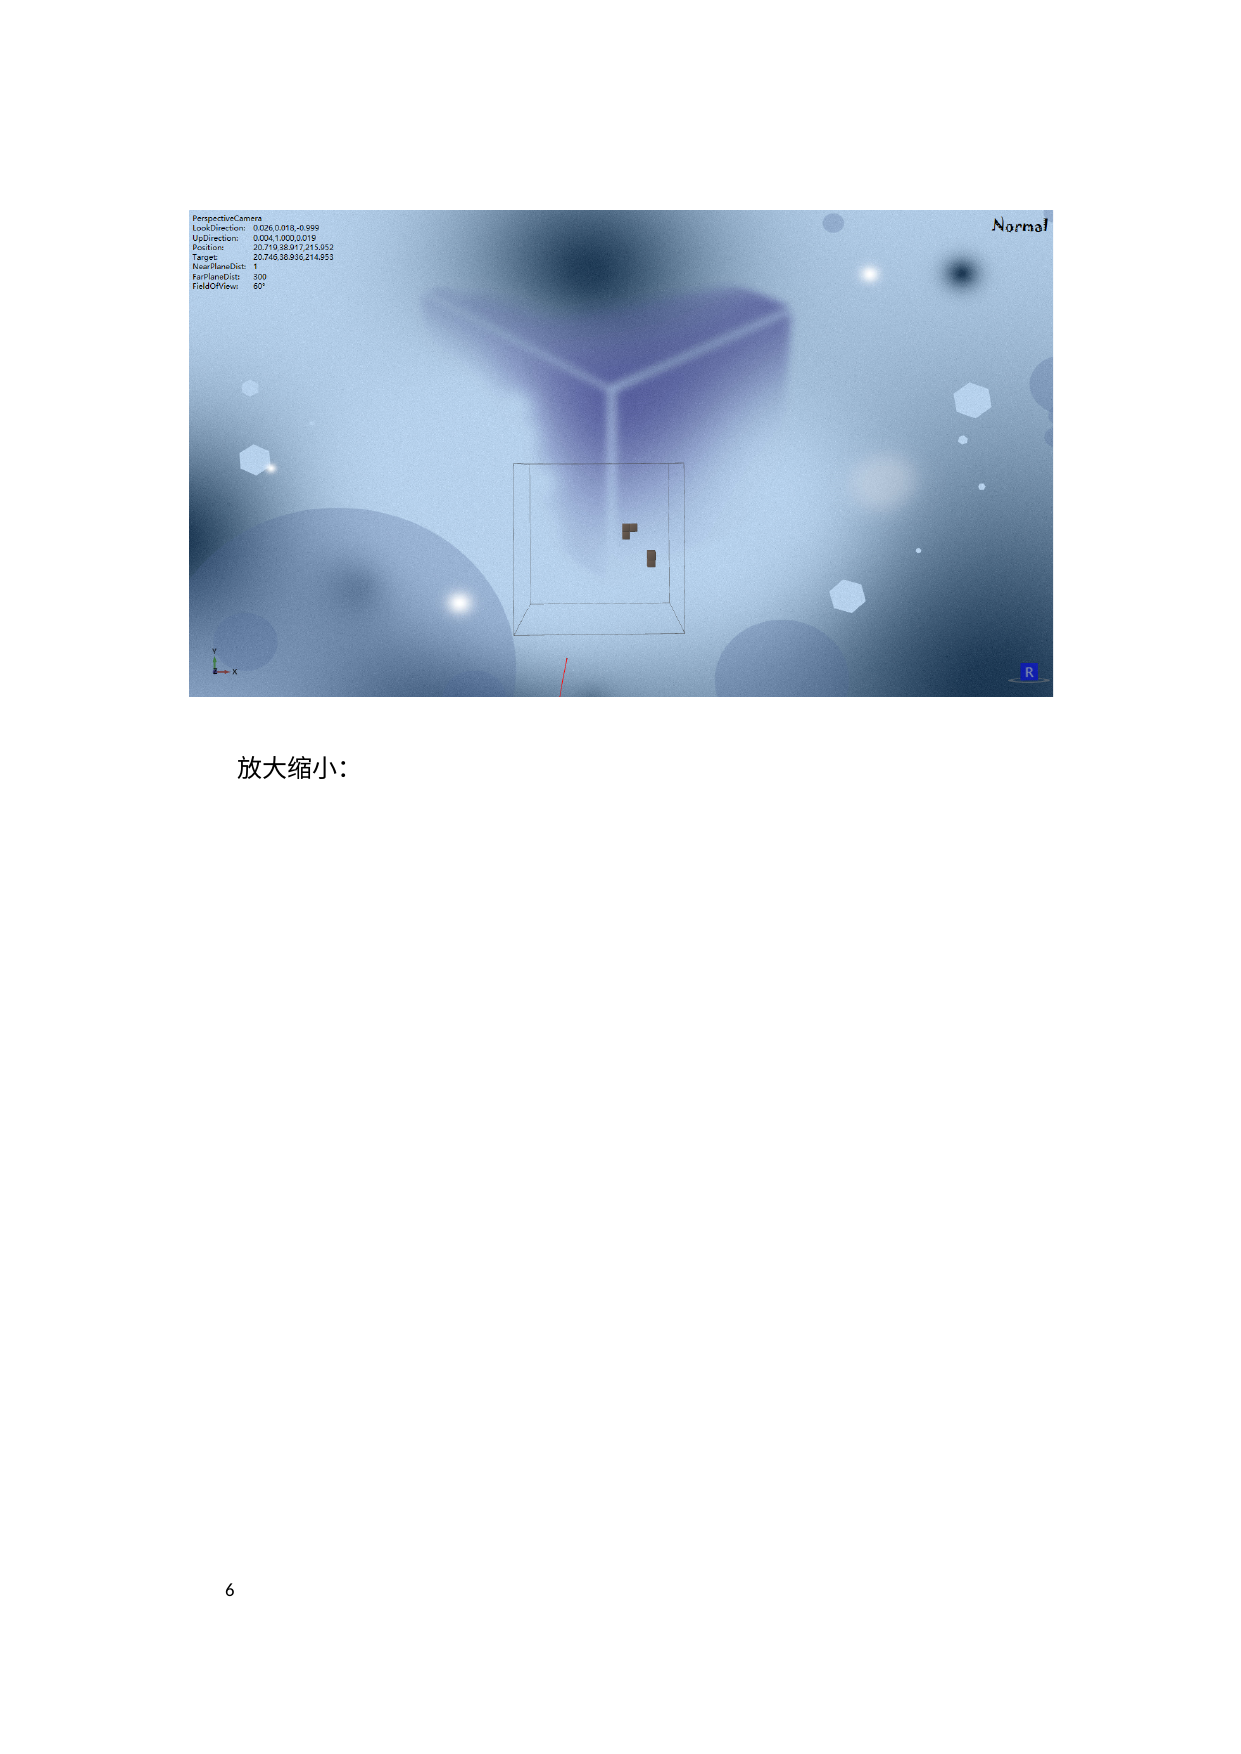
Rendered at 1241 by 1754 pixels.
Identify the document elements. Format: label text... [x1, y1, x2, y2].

picture [189, 210, 1054, 697]
